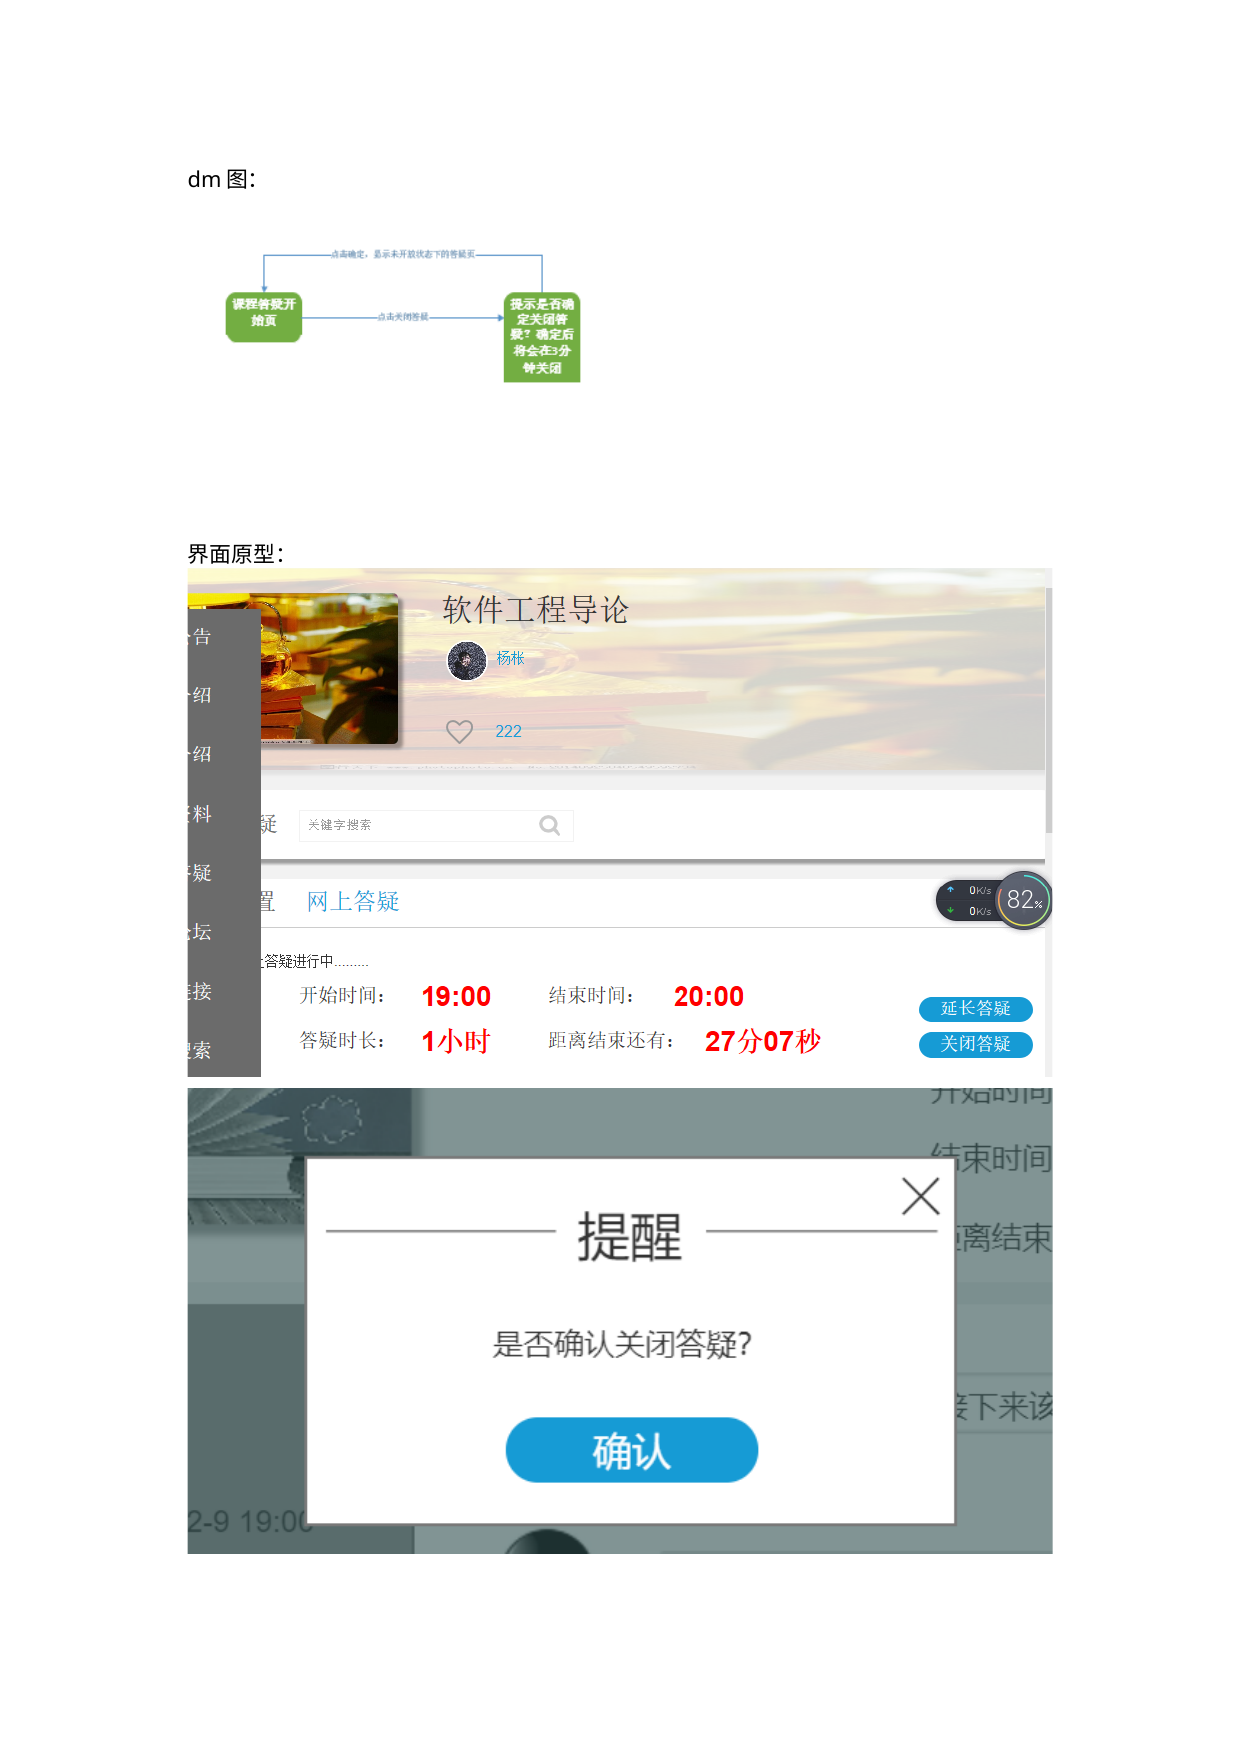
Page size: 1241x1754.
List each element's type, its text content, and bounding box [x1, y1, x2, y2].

picture [187, 568, 1053, 1077]
subtitle dm图： [187, 162, 1053, 194]
picture [187, 1088, 1053, 1554]
text 界面原型： [187, 536, 1053, 568]
picture [187, 211, 608, 534]
